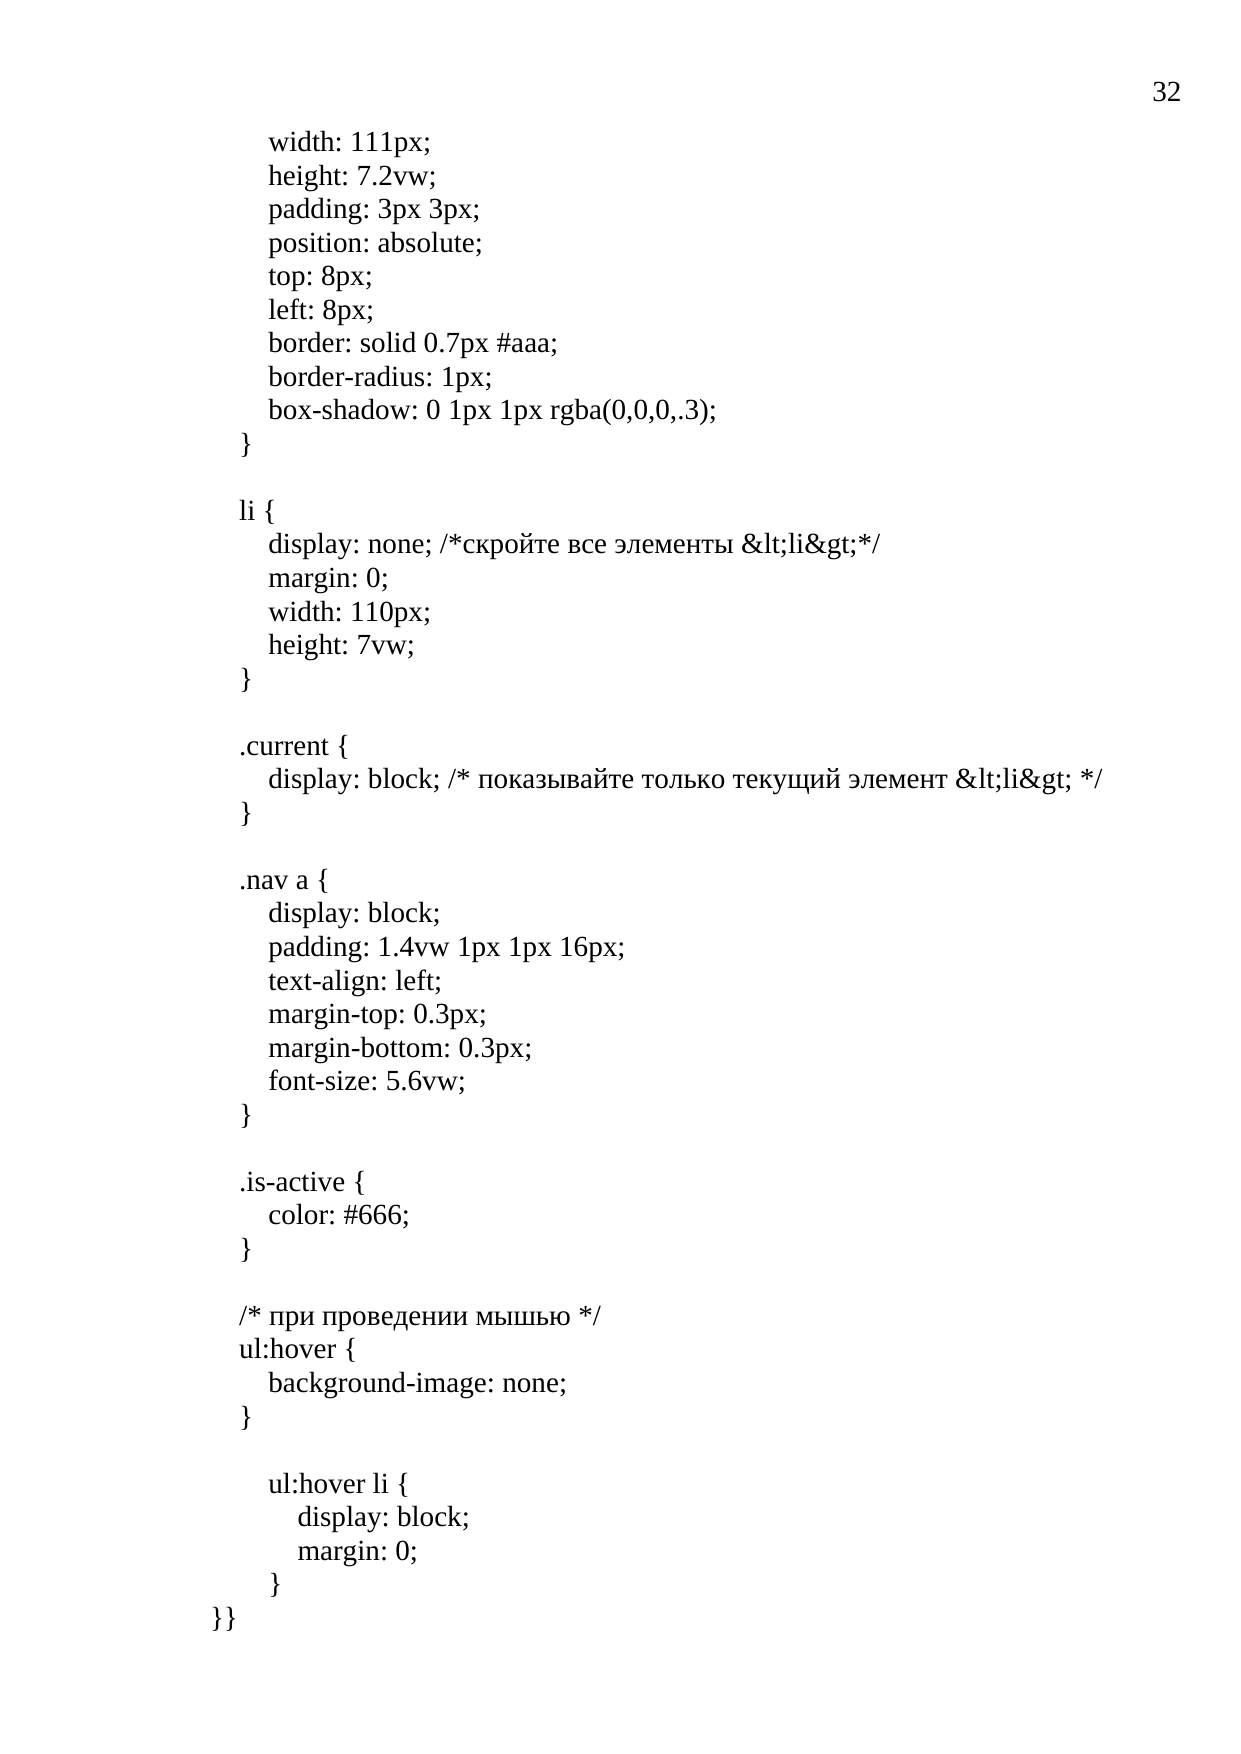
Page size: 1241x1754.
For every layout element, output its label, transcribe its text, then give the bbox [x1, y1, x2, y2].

text .nav a { [136, 862, 1181, 896]
text display: block; /* показывайте только текущий элемент &lt;li&gt; */ [136, 761, 1181, 795]
text left: 8px; [136, 292, 1181, 325]
text margin-bottom: 0.3px; [136, 1030, 1181, 1063]
text } [136, 1566, 1181, 1600]
text ul:hover { [136, 1332, 1181, 1365]
text padding: 3px 3px; [136, 191, 1181, 225]
text .is-active { [136, 1164, 1181, 1197]
text margin-top: 0.3px; [136, 996, 1181, 1030]
text display: block; [136, 896, 1181, 929]
text background-image: none; [136, 1365, 1181, 1399]
text display: none; /*скройте все элементы &lt;li&gt;*/ [136, 527, 1181, 560]
text border-radius: 1px; [136, 359, 1181, 392]
text box-shadow: 0 1px 1px rgba(0,0,0,.3); [136, 392, 1181, 426]
text .current { [136, 728, 1181, 761]
text width: 110px; [136, 594, 1181, 627]
text color: #666; [136, 1197, 1181, 1231]
text } [136, 1231, 1181, 1264]
text } [136, 661, 1181, 694]
text /* при проведении мышью */ [136, 1298, 1181, 1332]
text } [136, 426, 1181, 459]
text border: solid 0.7px #aaa; [136, 325, 1181, 359]
text width: 111px; [136, 124, 1181, 158]
text text-align: left; [136, 963, 1181, 996]
text ul:hover li { [136, 1466, 1181, 1499]
text display: block; [136, 1499, 1181, 1533]
text } [136, 1097, 1181, 1130]
text height: 7.2vw; [136, 158, 1181, 191]
text margin: 0; [136, 1533, 1181, 1566]
text top: 8px; [136, 258, 1181, 292]
text padding: 1.4vw 1px 1px 16px; [136, 929, 1181, 963]
text margin: 0; [136, 560, 1181, 594]
text } [136, 795, 1181, 828]
text li { [136, 493, 1181, 527]
text font-size: 5.6vw; [136, 1063, 1181, 1097]
text position: absolute; [136, 225, 1181, 258]
text }} [136, 1600, 1181, 1633]
text } [136, 1399, 1181, 1432]
text height: 7vw; [136, 627, 1181, 661]
